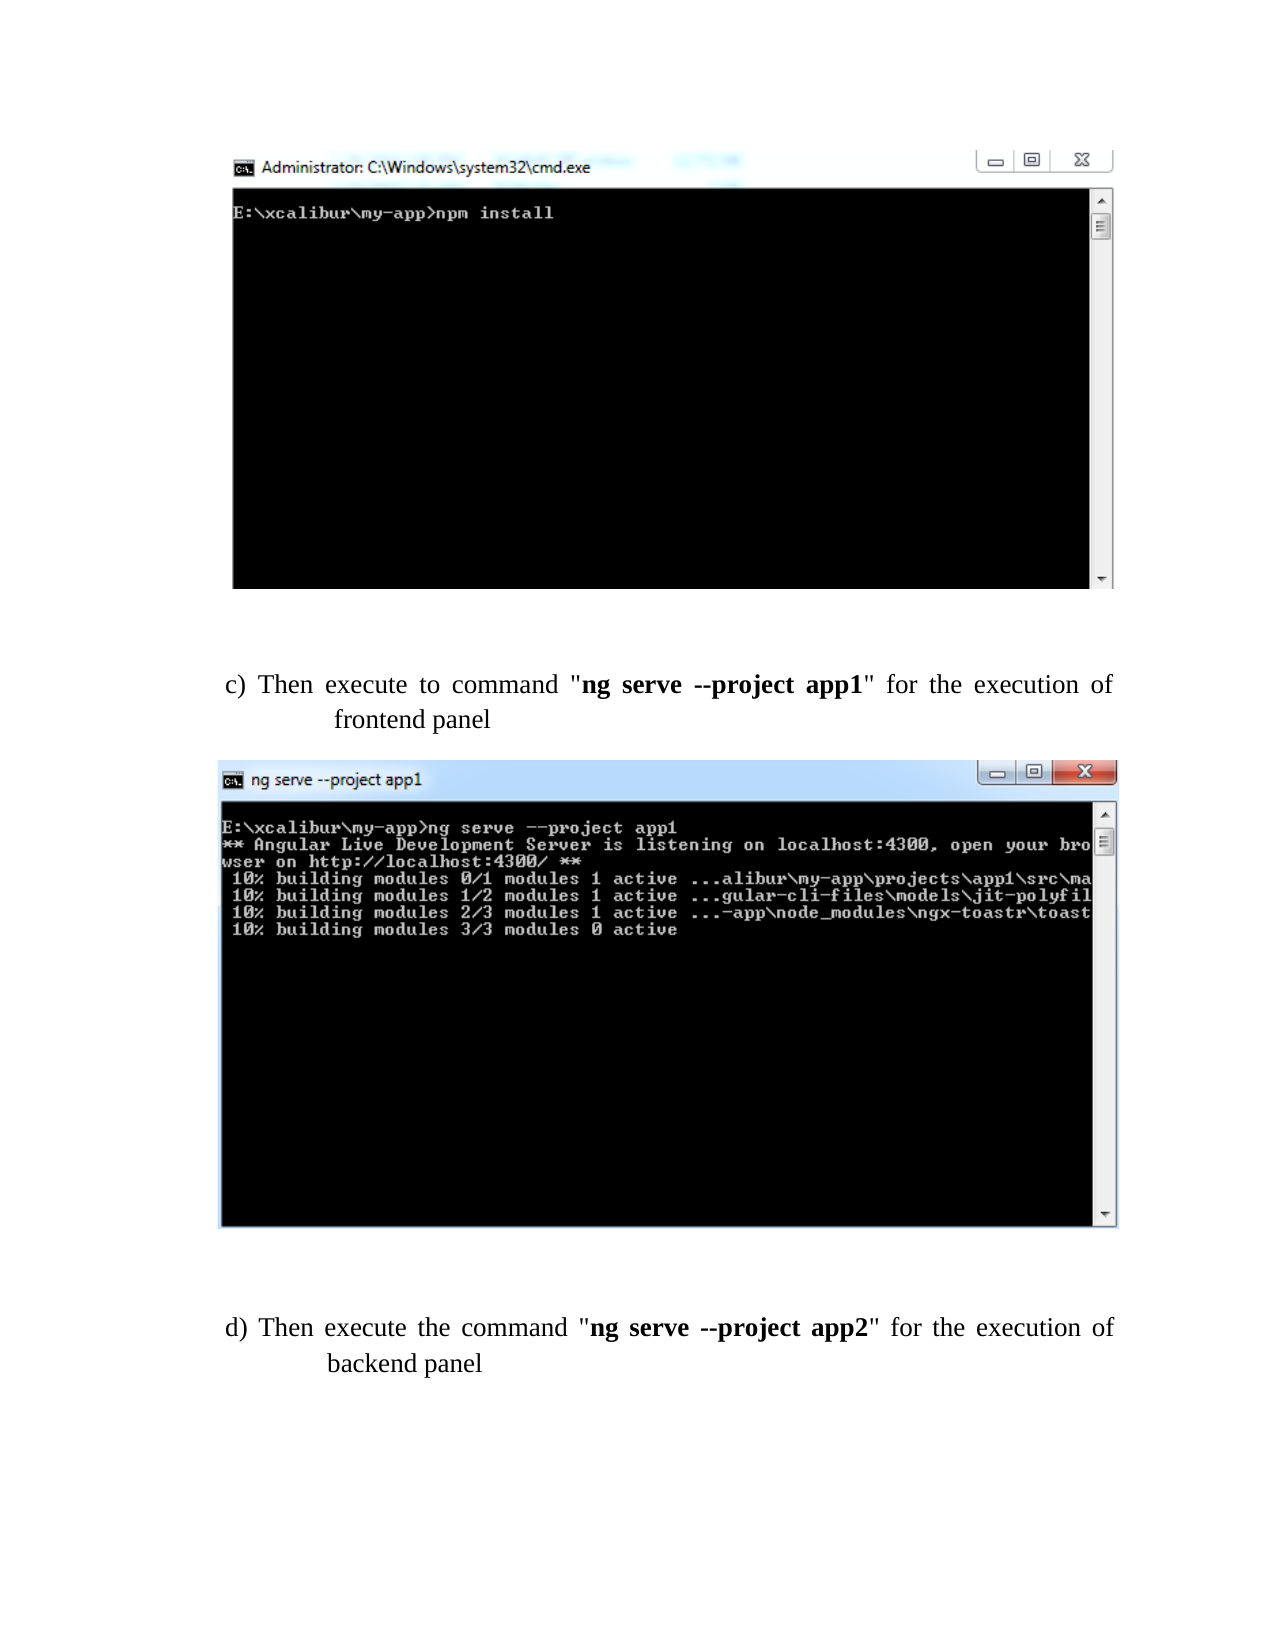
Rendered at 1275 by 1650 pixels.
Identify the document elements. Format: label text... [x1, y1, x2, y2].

picture [217, 760, 1120, 1229]
text d) Then execute the command "ng serve --project app2" for the execution of backend panel [150, 1311, 1125, 1378]
picture [231, 150, 1119, 589]
text c) Then execute to command "ng serve --project app1" for the execution of frontend panel [150, 668, 1125, 735]
